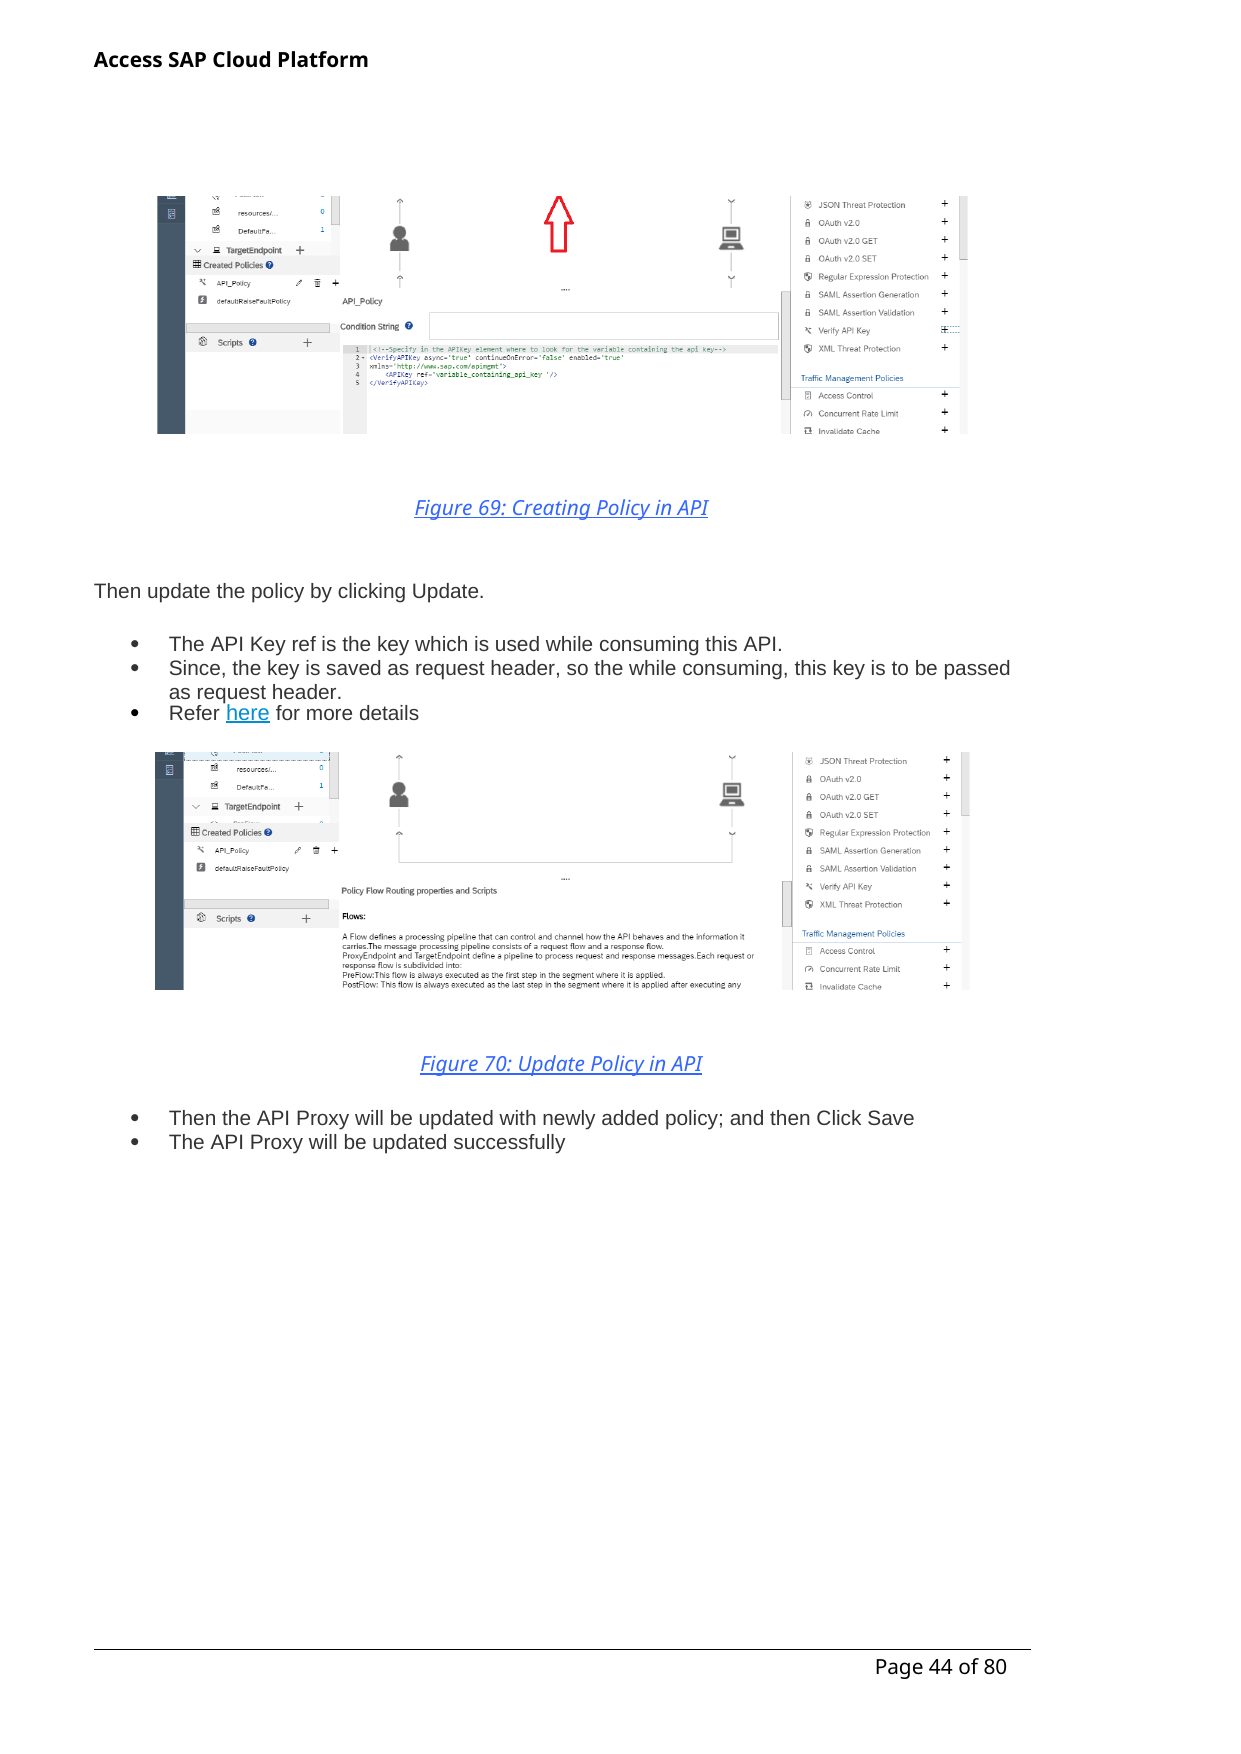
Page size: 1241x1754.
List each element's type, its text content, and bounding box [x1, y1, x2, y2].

picture [157, 196, 968, 434]
list The API Key ref is the key which is used while consuming this API. [131, 632, 1031, 656]
list Since, the key is saved as request header, so the while consuming, this key is to be passed as request header. [131, 656, 1031, 704]
list The API Proxy will be updated successfully [131, 1130, 1031, 1154]
picture [155, 752, 970, 990]
list Then the API Proxy will be updated with newly added policy; and then Click Save [131, 1106, 1031, 1130]
text Then update the policy by clicking Update. [94, 579, 1031, 603]
list Refer here for more details [131, 704, 1031, 724]
